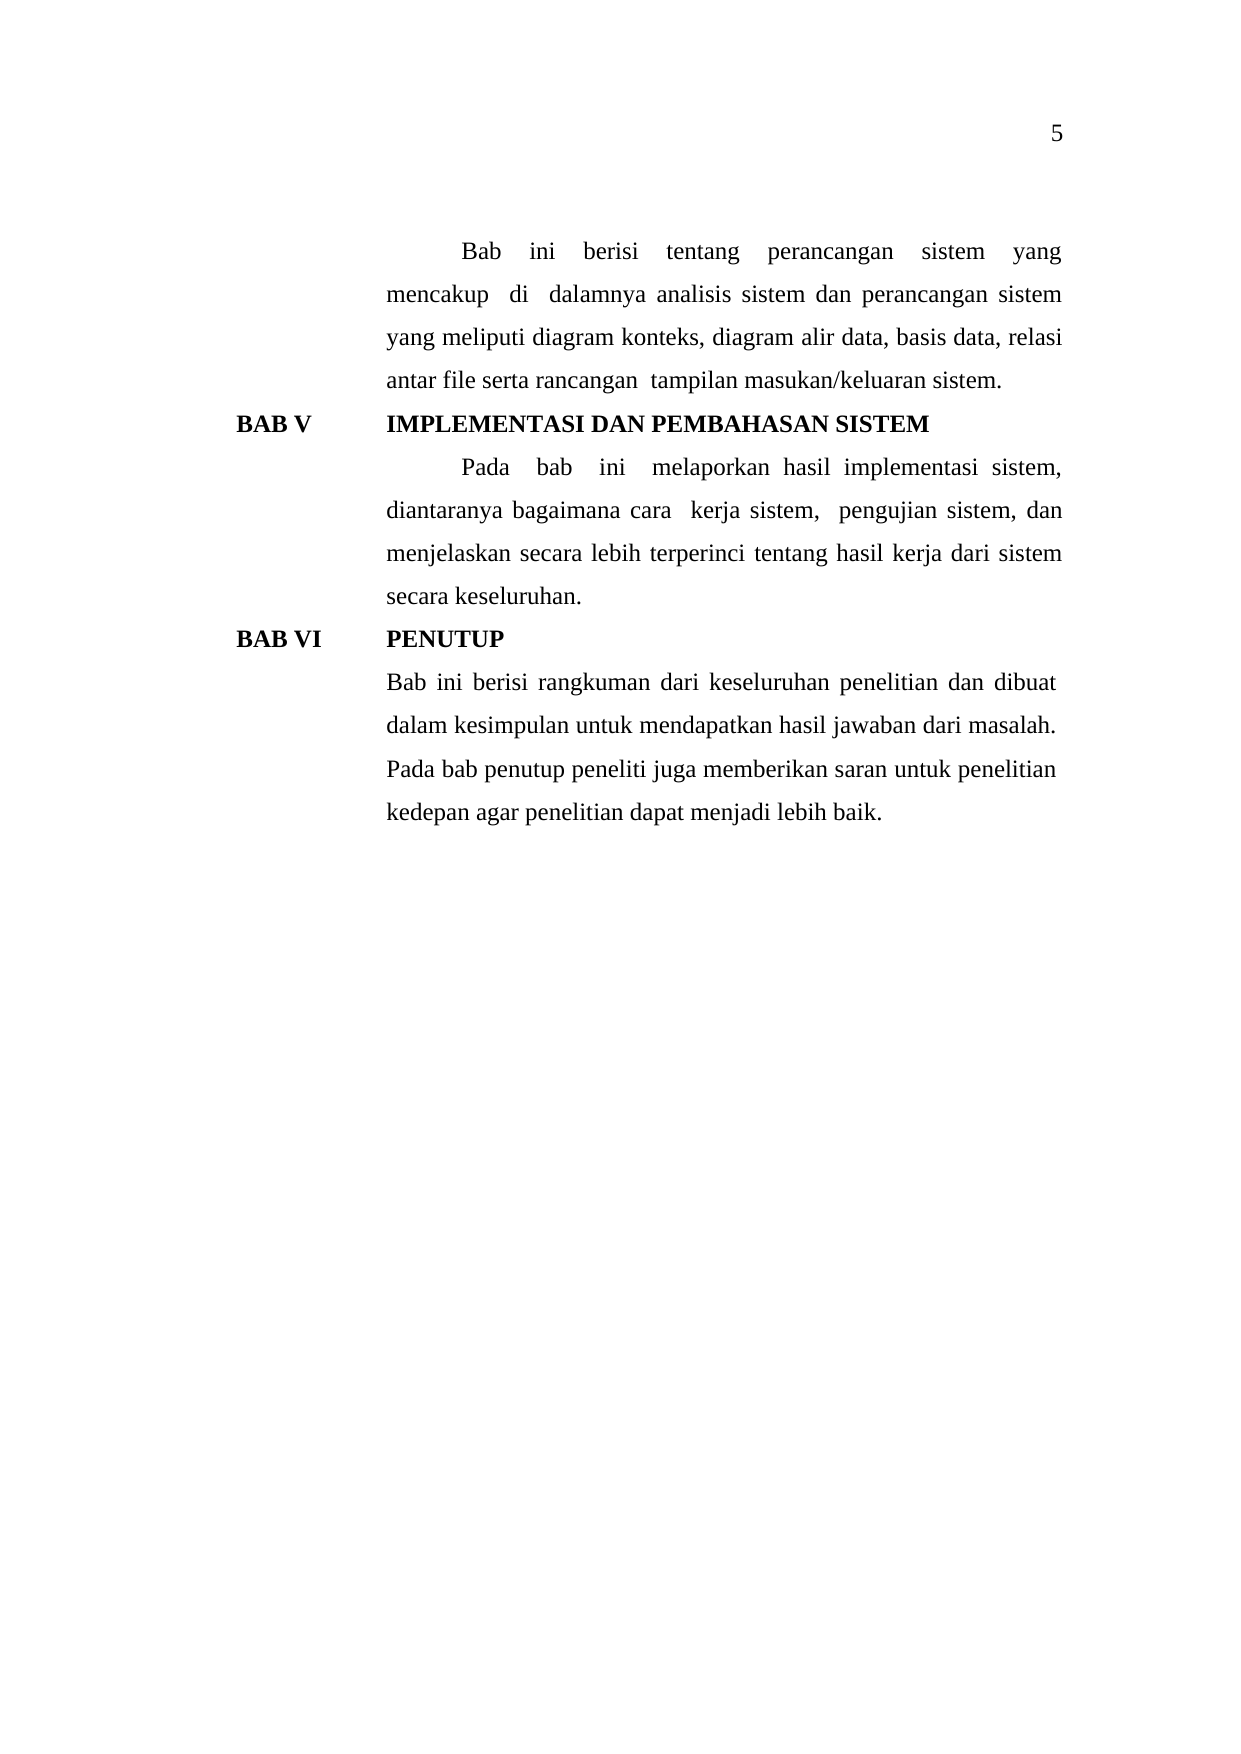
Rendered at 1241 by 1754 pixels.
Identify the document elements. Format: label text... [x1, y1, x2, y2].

text BAB VI PENUTUP [236, 624, 1063, 653]
text Pada bab ini melaporkan hasil implementasi sistem, diantaranya bagaimana cara kerja sistem, pengujian sistem, dan menjelaskan secara lebih terperinci tentang hasil kerja dari sistem secara keseluruhan. [386, 452, 1063, 610]
text Bab ini berisi rangkuman dari keseluruhan penelitian dan dibuat dalam kesimpulan untuk mendapatkan hasil jawaban dari masalah. Pada bab penutup peneliti juga memberikan saran untuk penelitian kedepan agar penelitian dapat menjadi lebih baik. [386, 667, 1057, 826]
text BAB V IMPLEMENTASI DAN PEMBAHASAN SISTEM [236, 409, 1063, 437]
text Bab ini berisi tentang perancangan sistem yang mencakup di dalamnya analisis sistem dan perancangan sistem yang meliputi diagram konteks, diagram alir data, basis data, relasi antar file serta rancangan tampilan masukan/keluaran sistem. [386, 236, 1063, 394]
